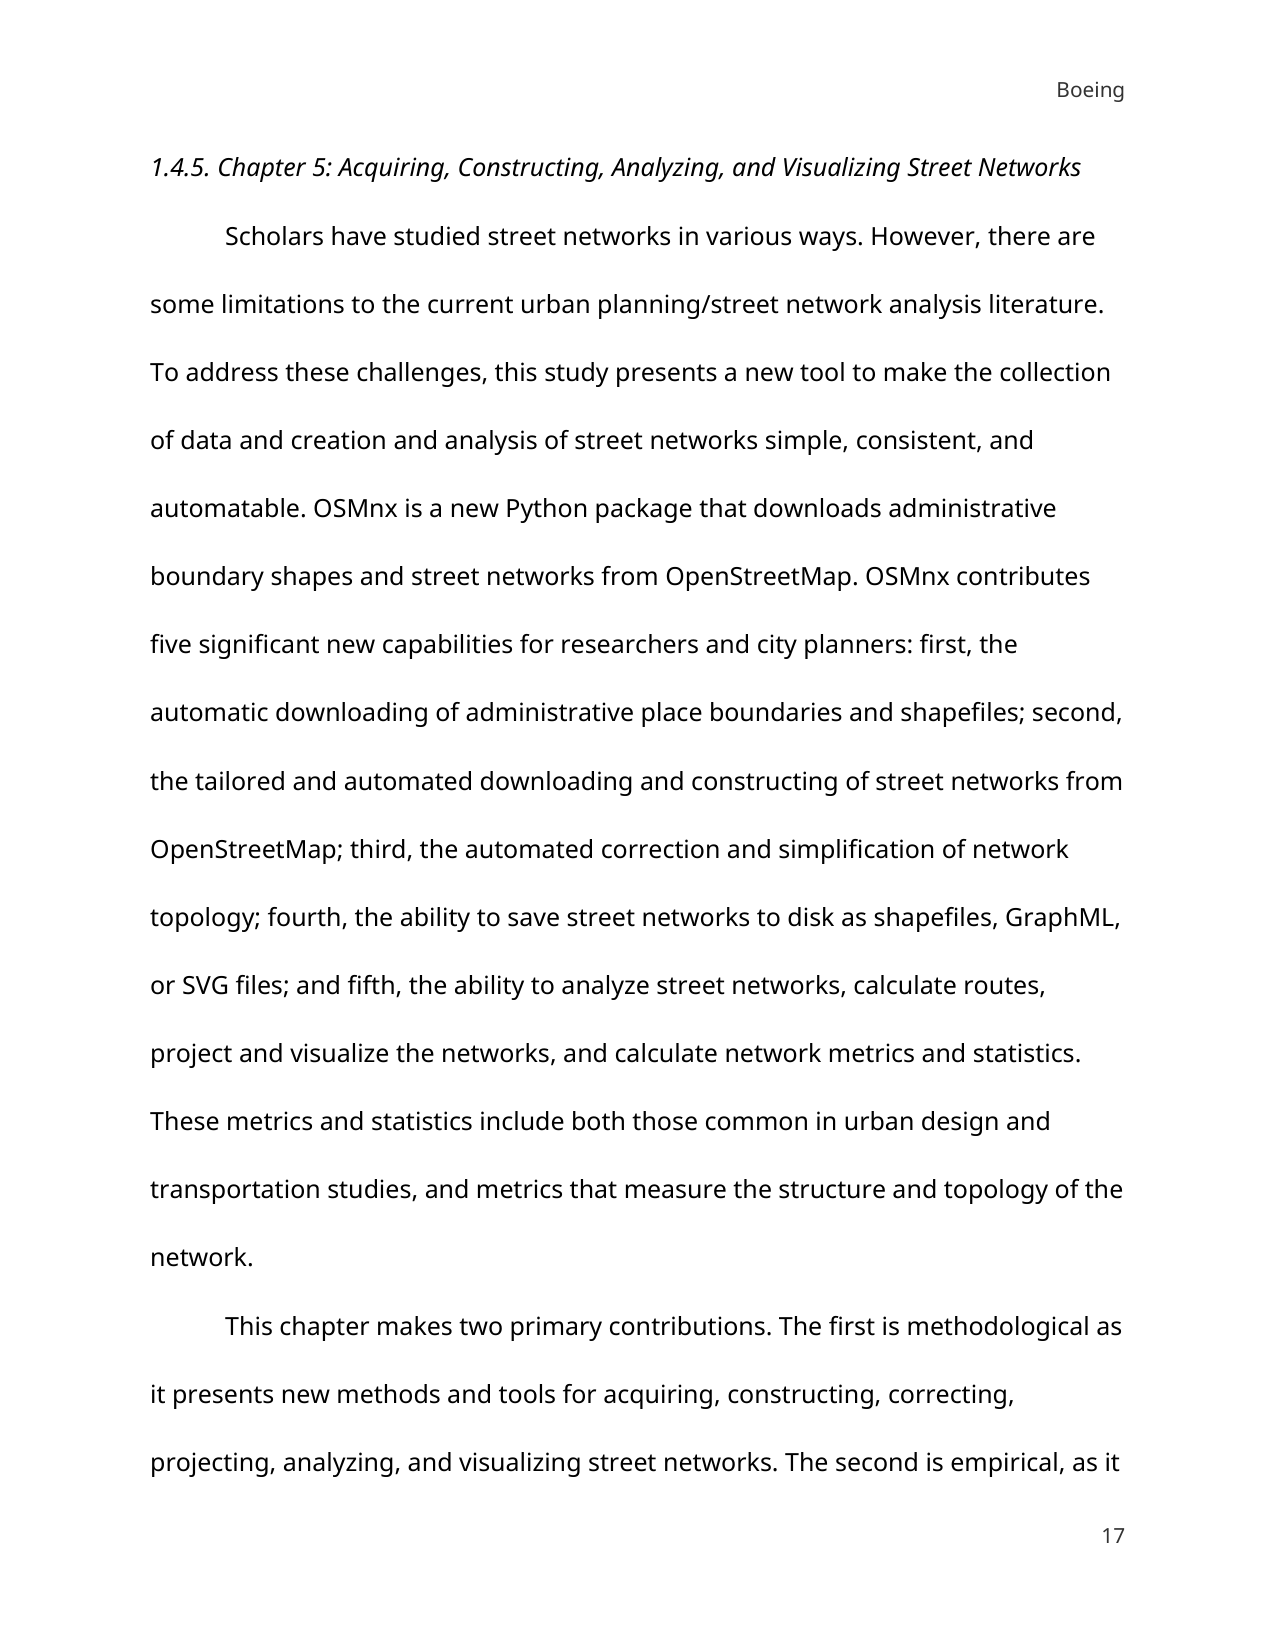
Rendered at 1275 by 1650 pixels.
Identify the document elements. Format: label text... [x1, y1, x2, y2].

text Scholars have studied street networks in various ways. However, there are some limitations to the current urban planning/street network analysis literature. To address these challenges, this study presents a new tool to make the collection of data and creation and analysis of street networks simple, consistent, and automatable. OSMnx is a new Python package that downloads administrative boundary shapes and street networks from OpenStreetMap. OSMnx contributes five significant new capabilities for researchers and city planners: first, the automatic downloading of administrative place boundaries and shapefiles; second, the tailored and automated downloading and constructing of street networks from OpenStreetMap; third, the automated correction and simplification of network topology; fourth, the ability to save street networks to disk as shapefiles, GraphML, or SVG files; and fifth, the ability to analyze street networks, calculate routes, project and visualize the networks, and calculate network metrics and statistics. These metrics and statistics include both those common in urban design and transportation studies, and metrics that measure the structure and topology of the network. [150, 218, 1125, 1274]
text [150, 1308, 1125, 1478]
subtitle Chapter 5: Acquiring, Constructing, Analyzing, and Visualizing Street Networks [150, 150, 1125, 184]
